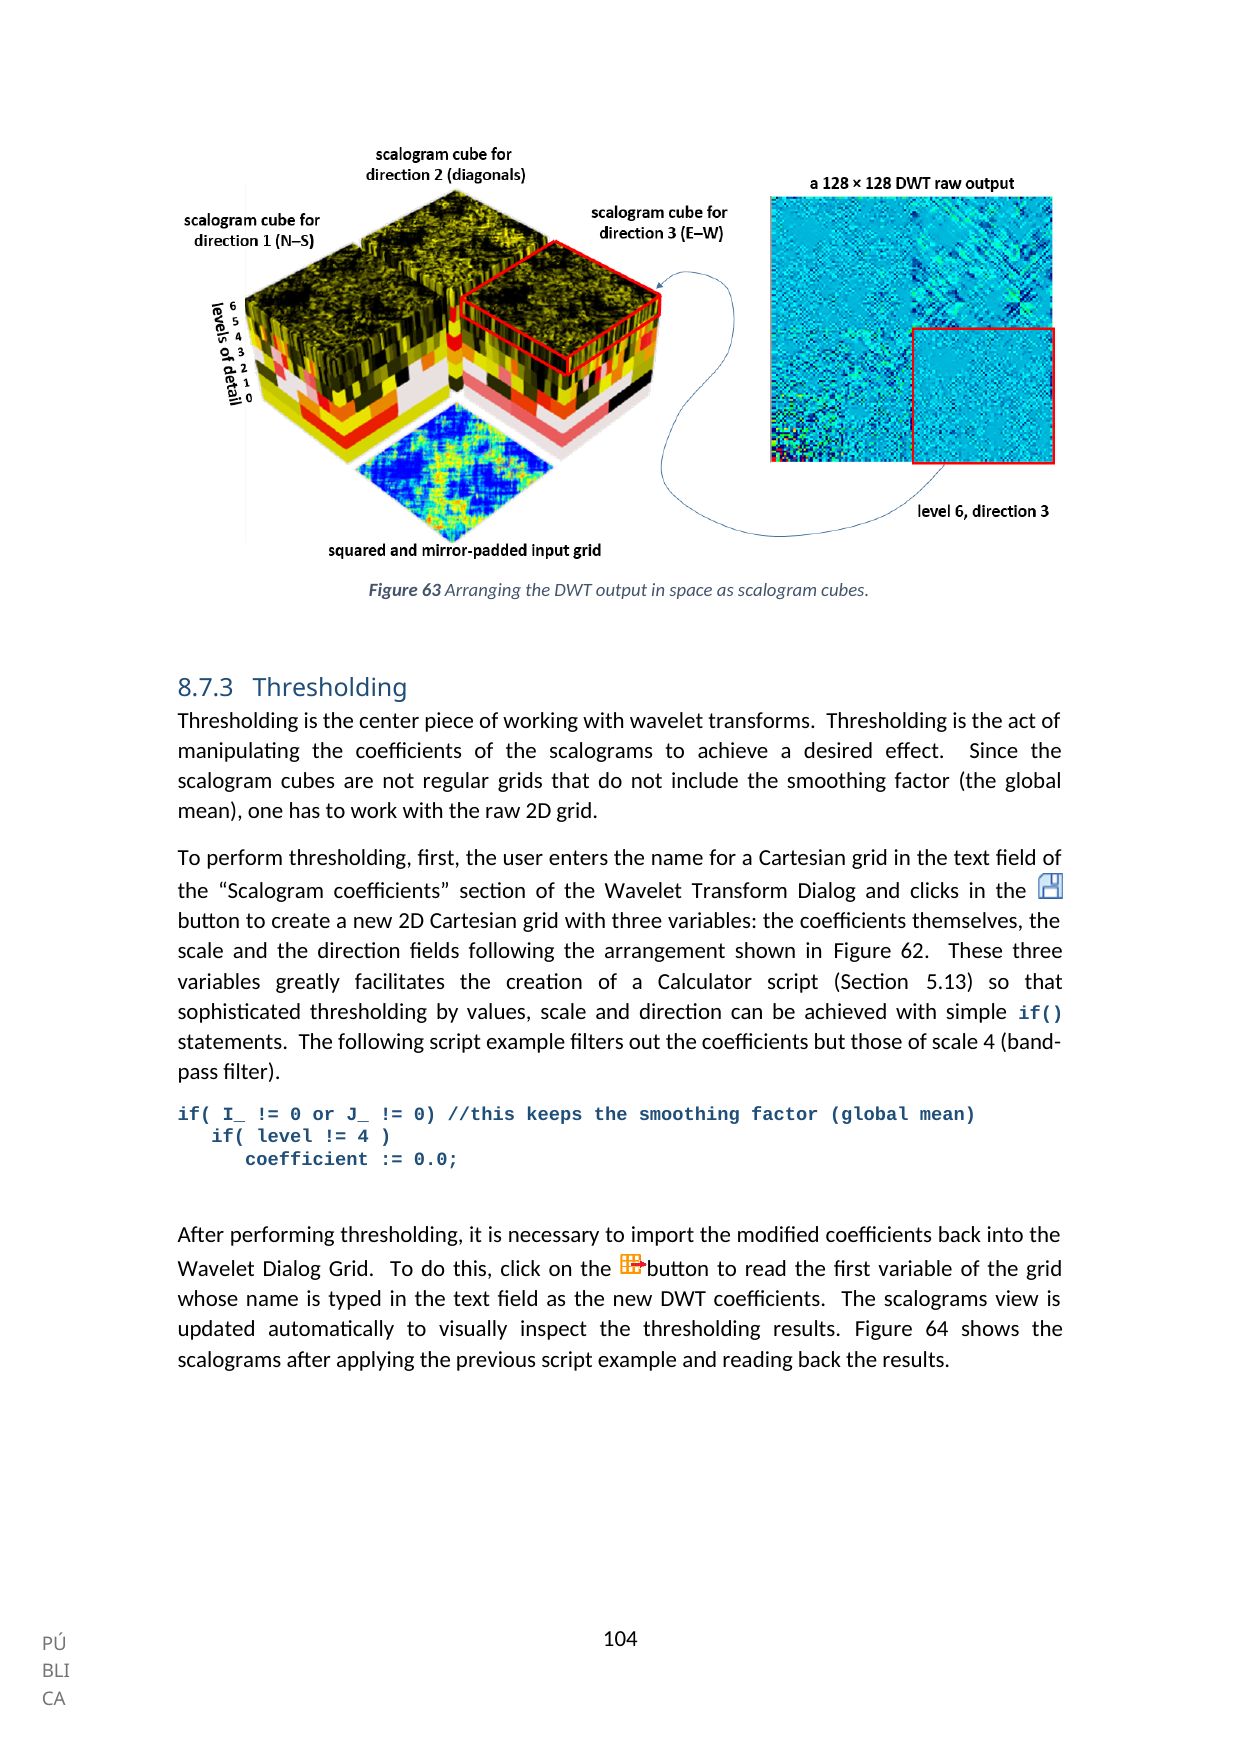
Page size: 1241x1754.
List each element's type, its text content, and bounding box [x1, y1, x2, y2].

text Thresholding is the center piece of working with wavelet transforms. Thresholding is the act of manipulating the coefficients of the scalograms to achieve a desired effect. Since the scalogram cubes are not regular grids that do not include the smoothing factor (the global mean), one has to work with the raw 2D grid. [177, 706, 1063, 825]
picture [177, 147, 1062, 560]
text if( I_ != 0 or J_ != 0) //this keeps the smoothing factor (global mean) [177, 1104, 1063, 1126]
subtitle Thresholding [177, 669, 1063, 703]
picture [620, 1250, 647, 1277]
picture [1038, 873, 1063, 899]
text coefficient := 0.0; [177, 1150, 1063, 1171]
text if( level != 4 ) [177, 1127, 1063, 1148]
